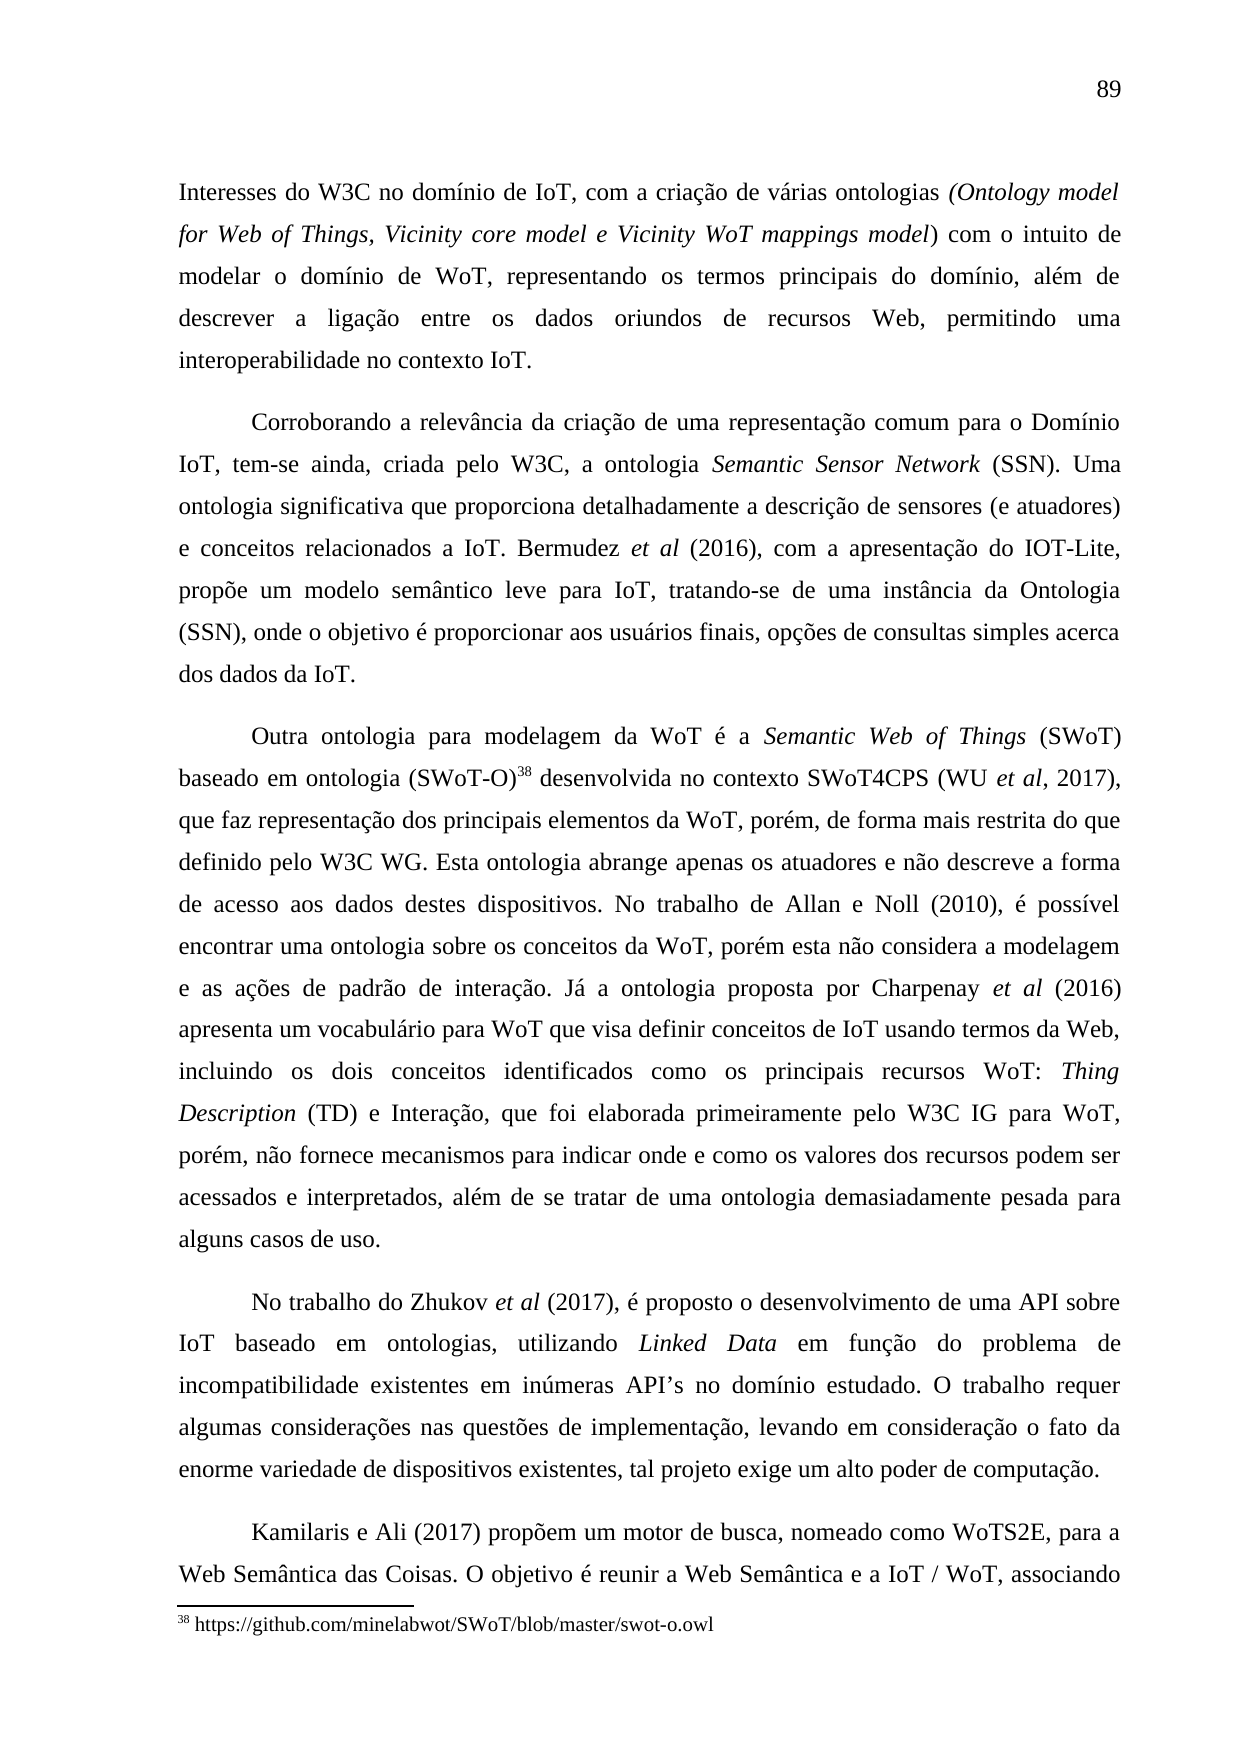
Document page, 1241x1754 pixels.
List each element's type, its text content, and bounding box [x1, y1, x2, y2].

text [178, 1517, 1121, 1587]
text Corroborando a relevância da criação de uma representação comum para o Domínio IoT, tem-se ainda, criada pelo W3C, a ontologia Semantic Sensor Network (SSN). Uma ontologia significativa que proporciona detalhadamente a descrição de sensores (e atuadores) e conceitos relacionados a IoT. Bermudez et al (2016), com a apresentação do IOT-Lite, propõe um modelo semântico leve para IoT, tratando-se de uma instância da Ontologia (SSN), onde o objetivo é proporcionar aos usuários finais, opções de consultas simples acerca dos dados da IoT. [178, 407, 1121, 687]
text No trabalho do Zhukov et al (2017), é proposto o desenvolvimento de uma API sobre IoT baseado em ontologias, utilizando Linked Data em função do problema de incompatibilidade existentes em inúmeras API’s no domínio estudado. O trabalho requer algumas considerações nas questões de implementação, levando em consideração o fato da enorme variedade de dispositivos existentes, tal projeto exige um alto poder de computação. [178, 1287, 1121, 1483]
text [178, 177, 1121, 373]
text Outra ontologia para modelagem da WoT é a Semantic Web of Things (SWoT) baseado em ontologia (SWoT-O) desenvolvida no contexto SWoT4CPS (WU et al, 2017), que faz representação dos principais elementos da WoT, porém, de forma mais restrita do que definido pelo W3C WG. Esta ontologia abrange apenas os atuadores e não descreve a forma de acesso aos dados destes dispositivos. No trabalho de Allan e Noll (2010), é possível encontrar uma ontologia sobre os conceitos da WoT, porém esta não considera a modelagem e as ações de padrão de interação. Já a ontologia proposta por Charpenay et al (2016) apresenta um vocabulário para WoT que visa definir conceitos de IoT usando termos da Web, incluindo os dois conceitos identificados como os principais recursos WoT: Thing Description (TD) e Interação, que foi elaborada primeiramente pelo W3C IG para WoT, porém, não fornece mecanismos para indicar onde e como os valores dos recursos podem ser acessados e interpretados, além de se tratar de uma ontologia demasiadamente pesada para alguns casos de uso. [178, 721, 1121, 1253]
